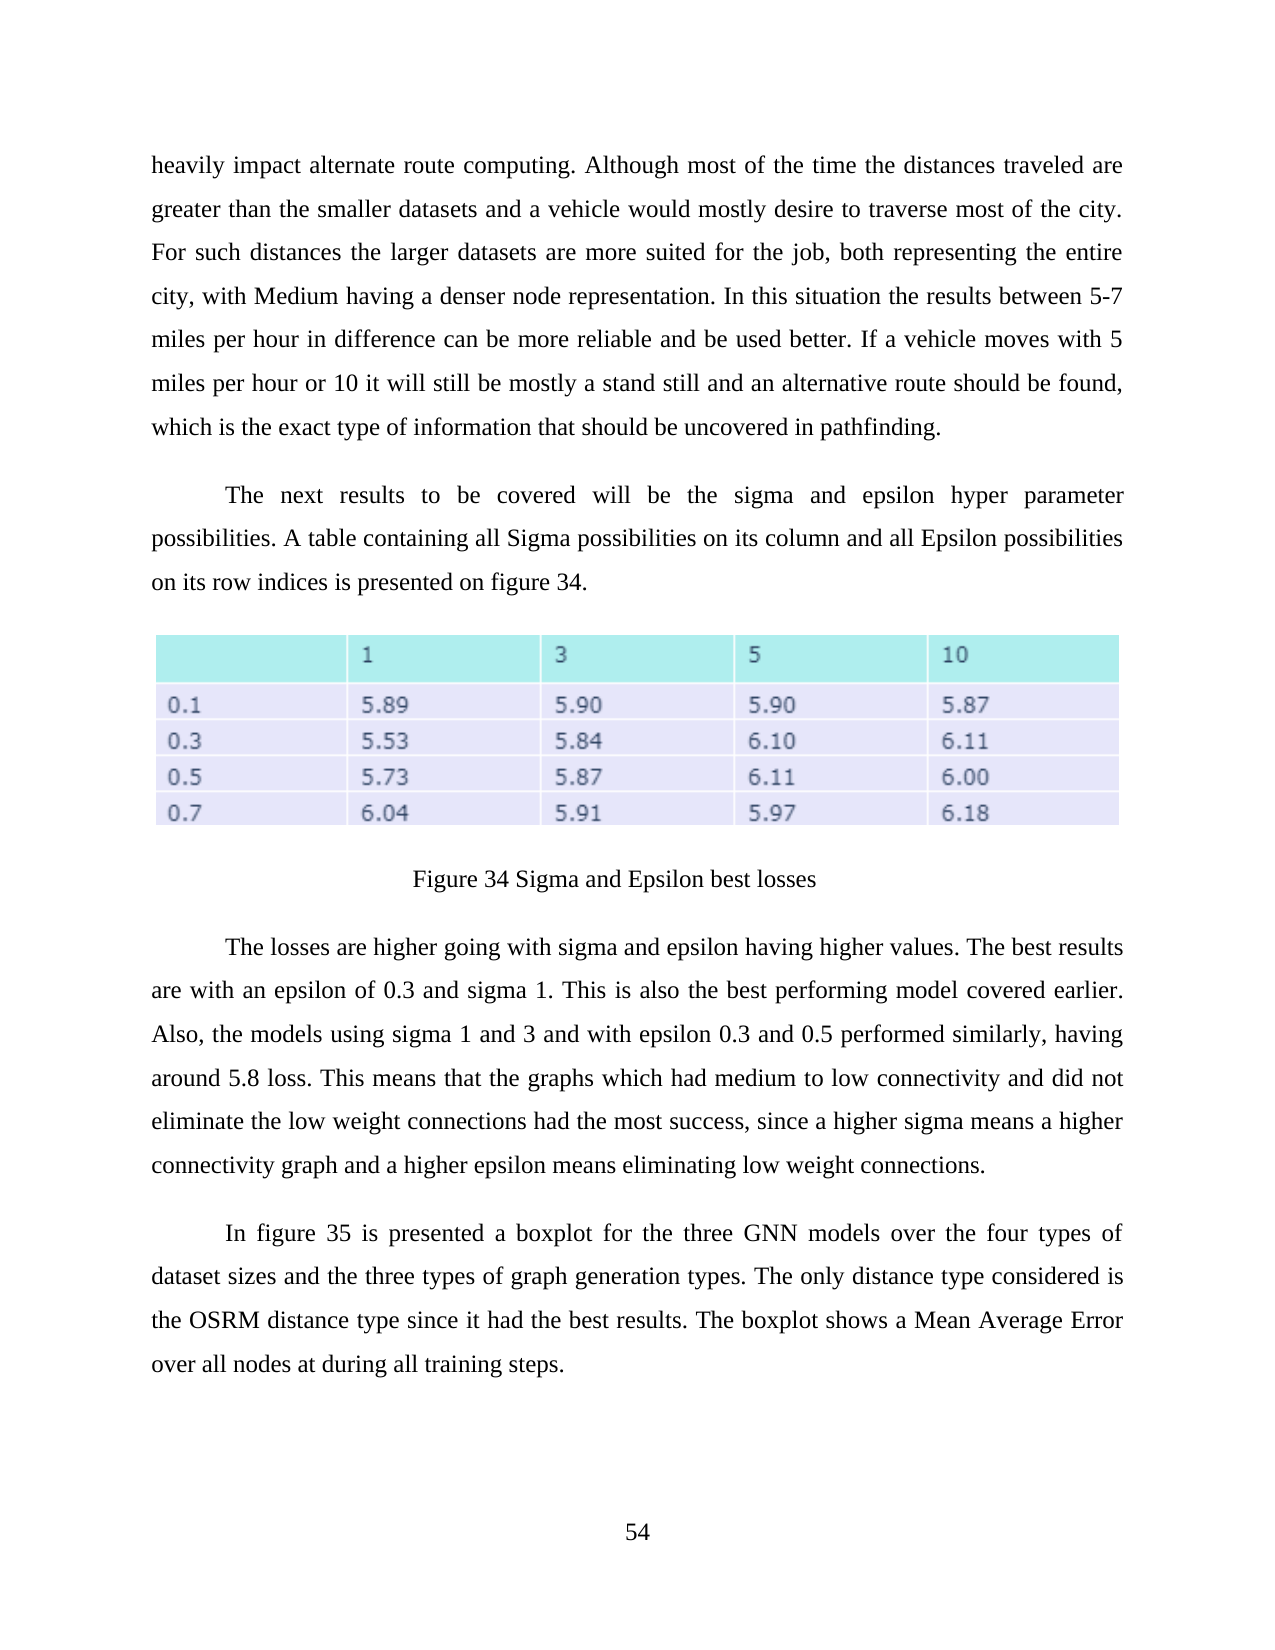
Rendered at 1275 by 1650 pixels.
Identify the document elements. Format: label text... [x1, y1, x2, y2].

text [151, 150, 1125, 441]
picture [156, 635, 1119, 825]
text Figure Sigma and Epsilon best losses [150, 864, 1125, 892]
text The losses are higher going with sigma and epsilon having higher values. The best results are with an epsilon of 0.3 and sigma 1. This is also the best performing model covered earlier. Also, the models using sigma 1 and 3 and with epsilon 0.3 and 0.5 performed similarly, having around 5.8 loss. This means that the graphs which had medium to low connectivity and did not eliminate the low weight connections had the most success, since a higher sigma means a higher connectivity graph and a higher epsilon means eliminating low weight connections. [151, 932, 1125, 1179]
text The next results to be covered will be the sigma and epsilon hyper parameter possibilities. A table containing all Sigma possibilities on its column and all Epsilon possibilities on its row indices is presented on figure 34. [151, 480, 1125, 596]
text In figure 35 is presented a boxplot for the three GNN models over the four types of dataset sizes and the three types of graph generation types. The only distance type considered is the OSRM distance type since it had the best results. The boxplot shows a Mean Average Error over all nodes at during all training steps. [151, 1218, 1125, 1377]
